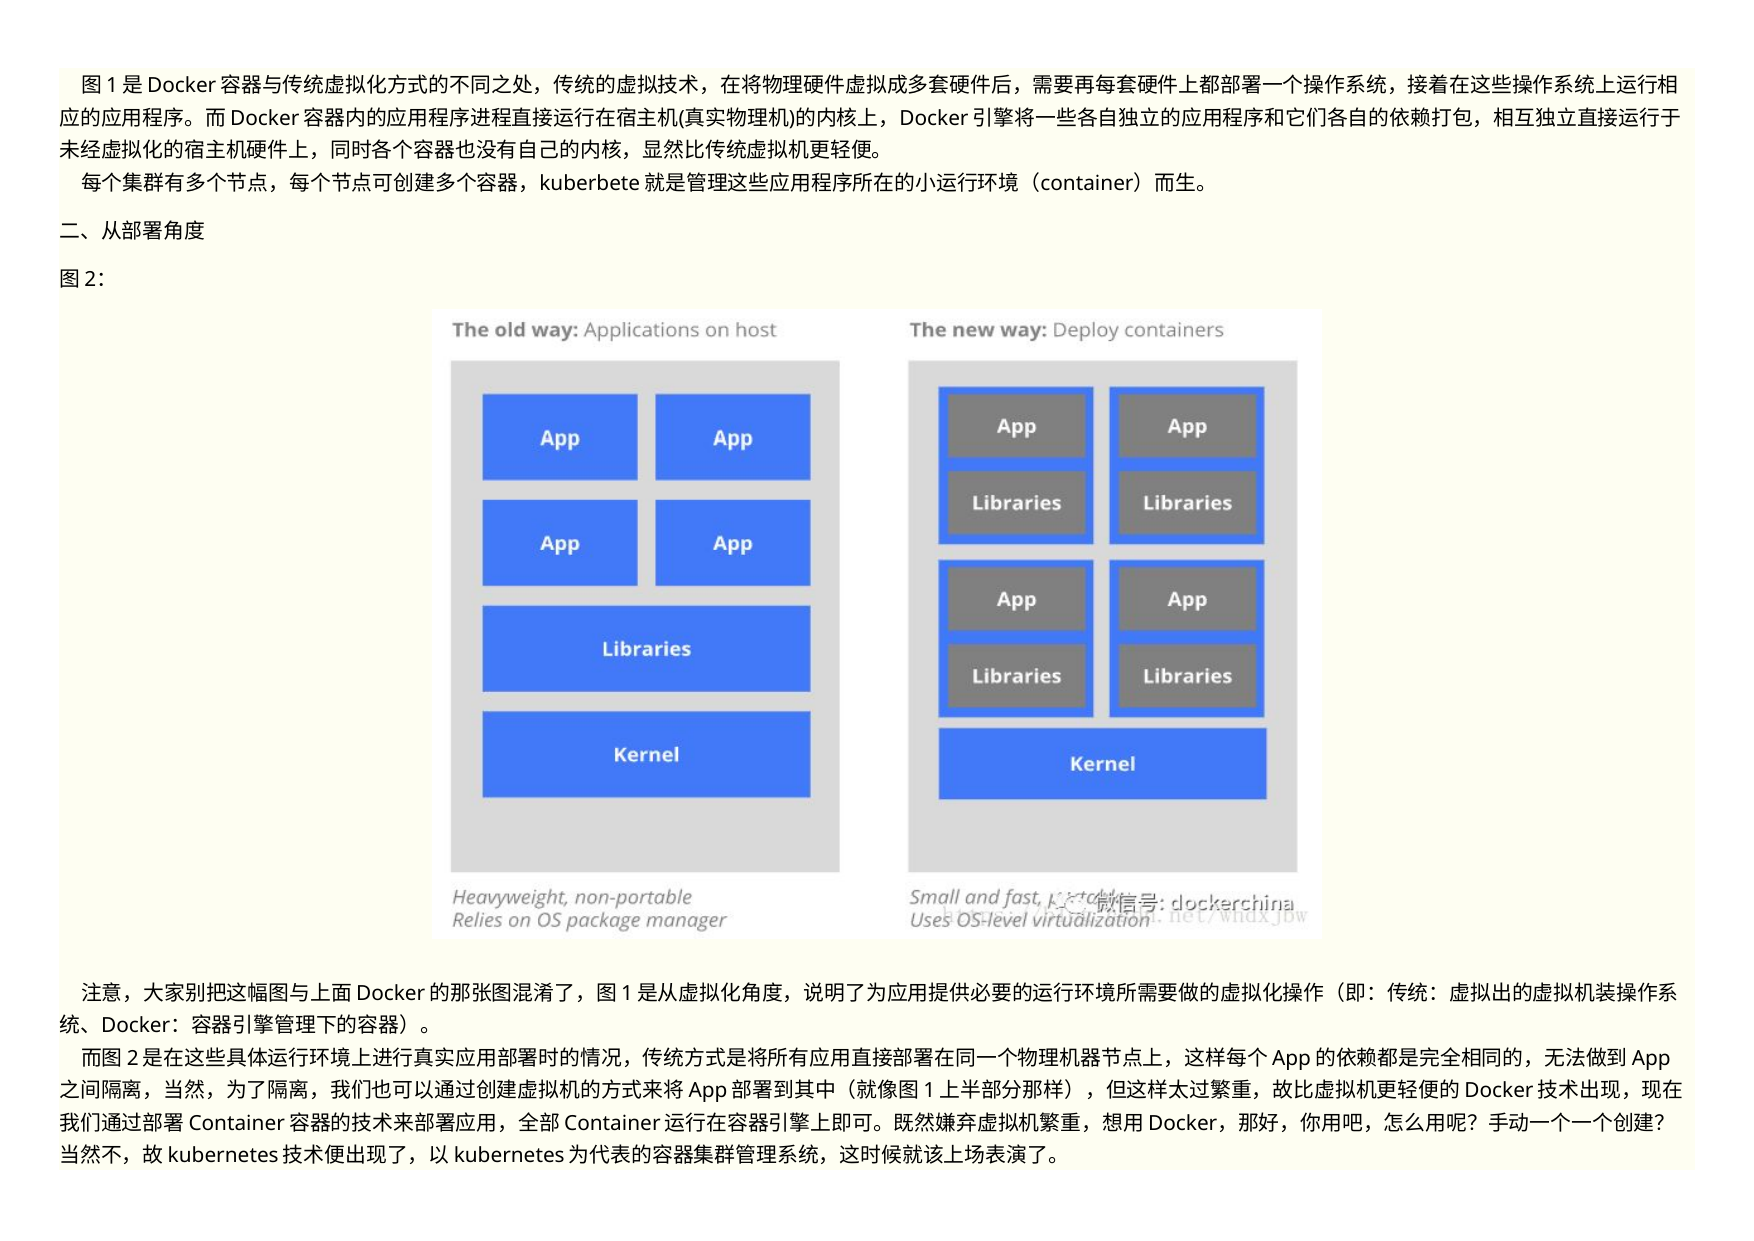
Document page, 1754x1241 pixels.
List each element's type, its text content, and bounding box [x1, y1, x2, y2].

text 二、从部署角度 [59, 213, 1695, 246]
text 图1是Docker容器与传统虚拟化方式的不同之处，传统的虚拟技术，在将物理硬件虚拟成多套硬件后，需要再每套硬件上都部署一个操作系统，接着在这些操作系统上运行相应的应用程序。而Docker容器内的应用程序进程直接运行在宿主机(真实物理机)的内核上，Docker引擎将一些各自独立的应用程序和它们各自的依赖打包，相互独立直接运行于未经虚拟化的宿主机硬件上，同时各个容器也没有自己的内核，显然比传统虚拟机更轻便。 [59, 68, 1695, 165]
text 图2： [59, 261, 1695, 294]
text 而图2是在这些具体运行环境上进行真实应用部署时的情况，传统方式是将所有应用直接部署在同一个物理机器节点上，这样每个App的依赖都是完全相同的，无法做到App之间隔离，当然，为了隔离，我们也可以通过创建虚拟机的方式来将App部署到其中（就像图1上半部分那样），但这样太过繁重，故比虚拟机更轻便的Docker技术出现，现在我们通过部署Container容器的技术来部署应用，全部Container运行在容器引擎上即可。既然嫌弃虚拟机繁重，想用Docker，那好，你用吧，怎么用呢？手动一个一个创建？当然不，故kubernetes技术便出现了，以kubernetes为代表的容器集群管理系统，这时候就该上场表演了。 [59, 1040, 1695, 1170]
picture [431, 309, 1323, 939]
text 每个集群有多个节点，每个节点可创建多个容器，kuberbete就是管理这些应用程序所在的小运行环境（container）而生。 [59, 165, 1695, 198]
text 注意，大家别把这幅图与上面Docker的那张图混淆了，图1是从虚拟化角度，说明了为应用提供必要的运行环境所需要做的虚拟化操作（即：传统：虚拟出的虚拟机装操作系统、Docker：容器引擎管理下的容器）。 [59, 975, 1695, 1040]
